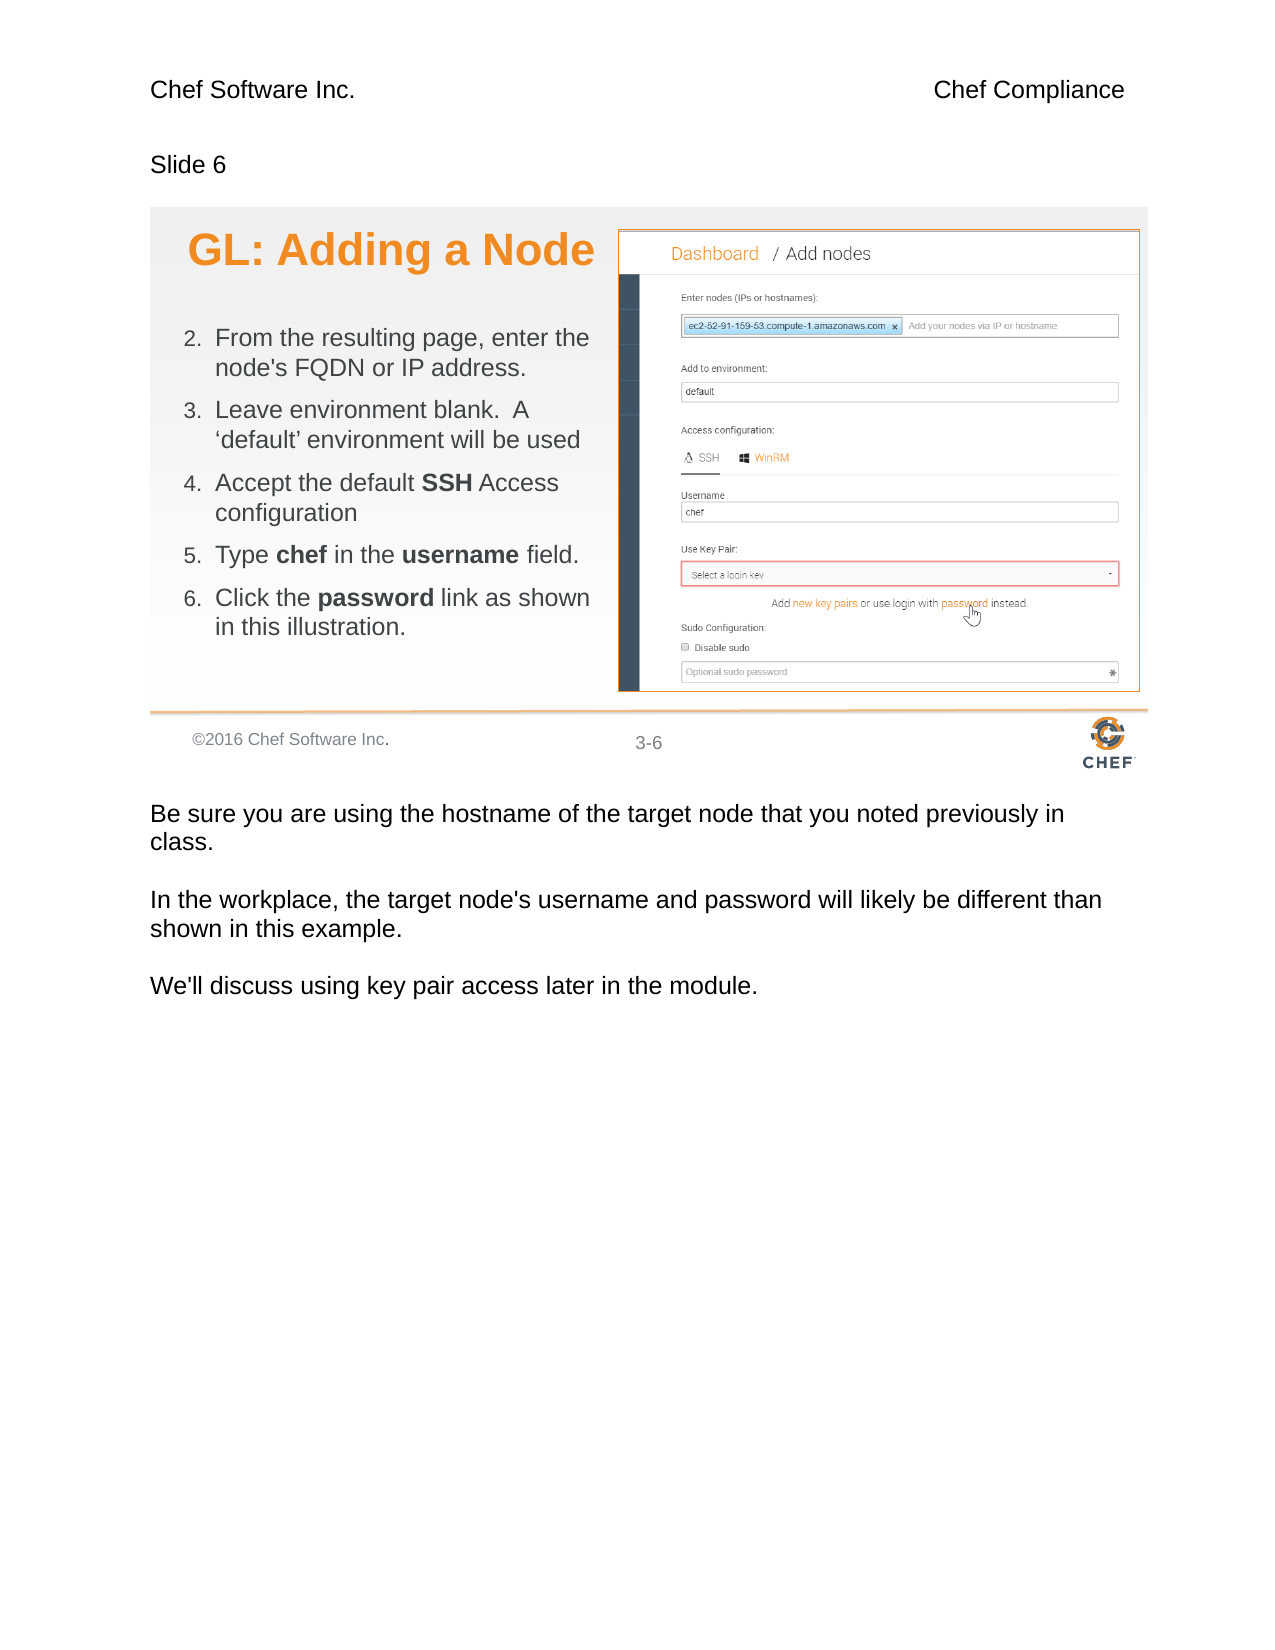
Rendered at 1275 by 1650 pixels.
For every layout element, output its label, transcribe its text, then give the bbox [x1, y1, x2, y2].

text Slide 6 [150, 150, 1125, 179]
text We'll discuss using key pair access later in the module. [150, 971, 1125, 1000]
text In the workplace, the target node's username and password will likely be different than shown in this example. [150, 885, 1125, 942]
text Be sure you are using the hostname of the target node that you noted previously in class. [150, 798, 1125, 856]
